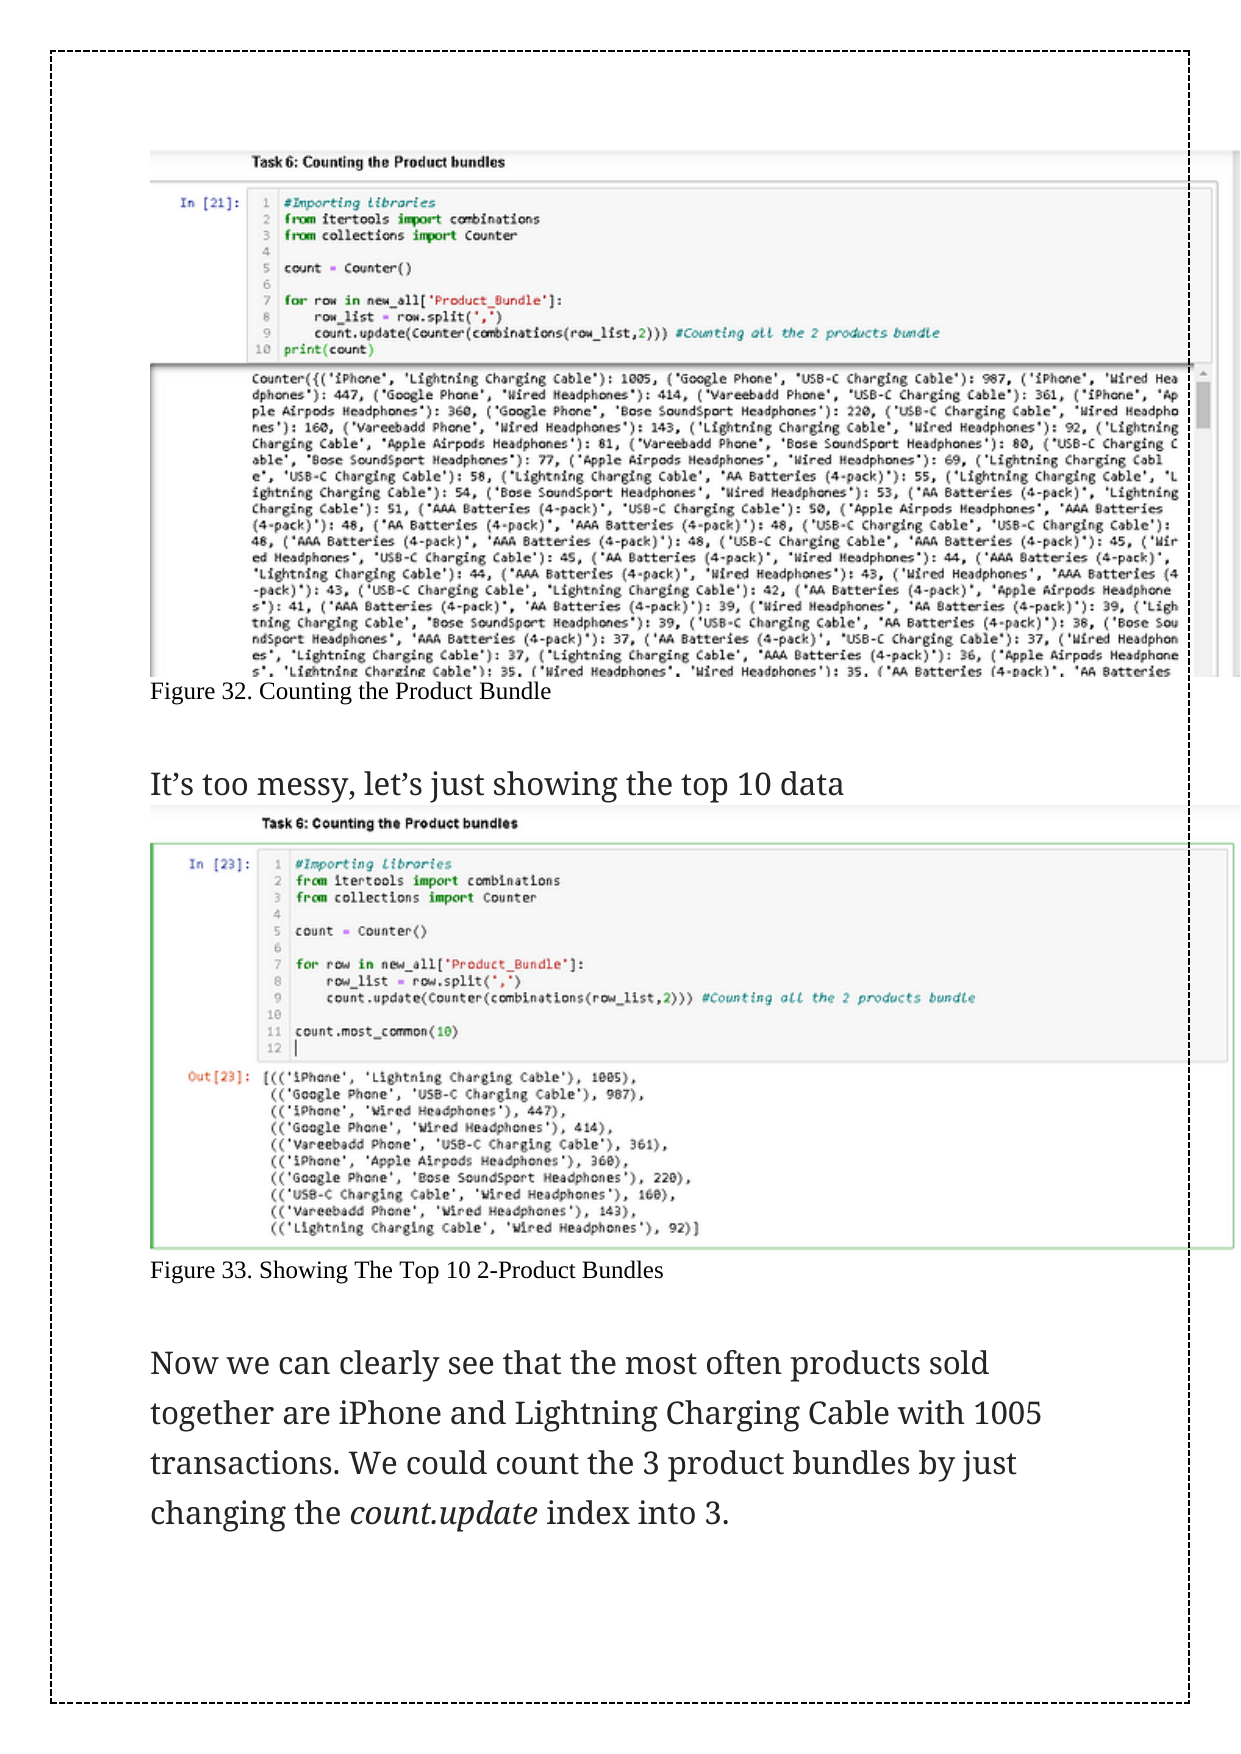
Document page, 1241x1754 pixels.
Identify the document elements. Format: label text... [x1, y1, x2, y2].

text It’s too messy, let’s just showing the top 10 data [150, 755, 1090, 805]
text Figure 33. Showing The Top 10 2-Product Bundles [150, 1255, 1090, 1284]
text Now we can clearly see that the most often products sold together are iPhone and Lightning Charging Cable with 1005 transactions. We could count the 3 product bundles by just changing the count.update index into 3. [150, 1334, 1090, 1534]
picture [150, 805, 1241, 1255]
picture [150, 150, 1241, 677]
text Figure 32. Counting the Product Bundle [150, 677, 1090, 705]
